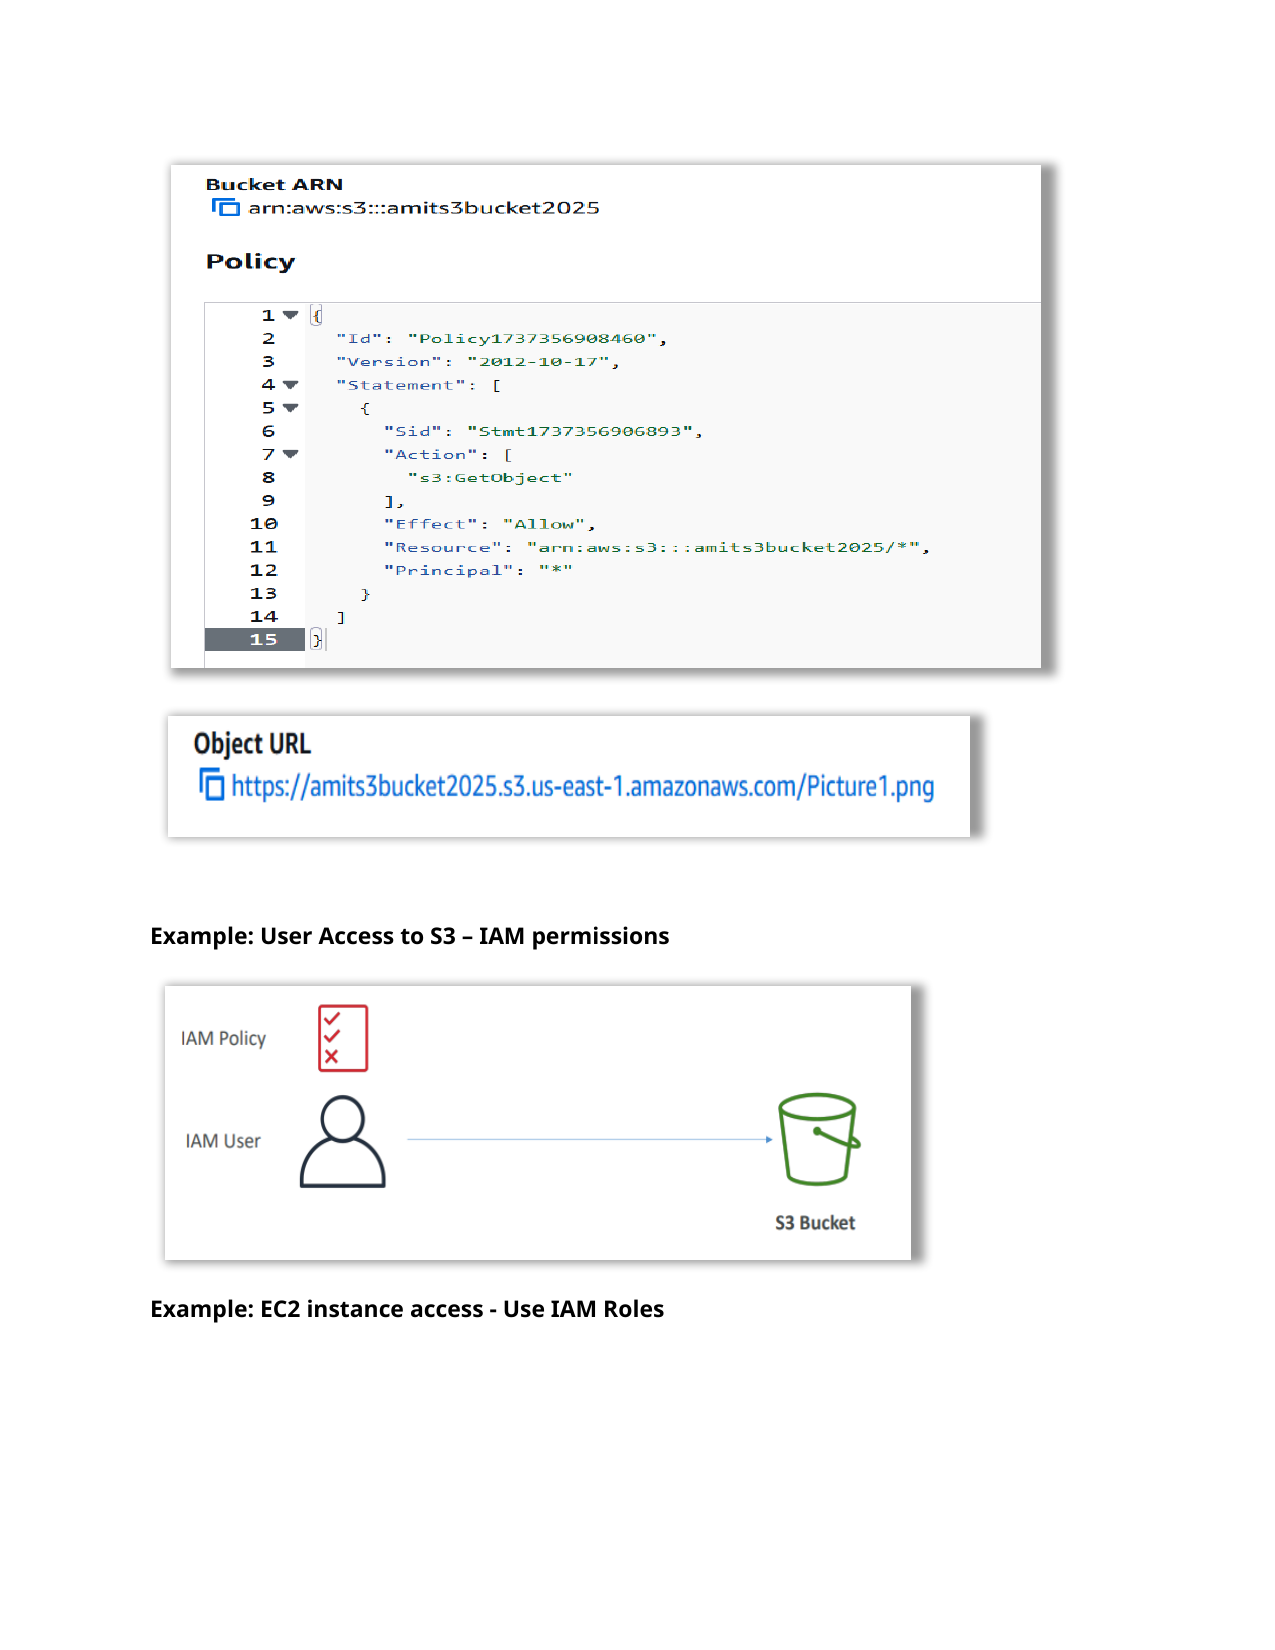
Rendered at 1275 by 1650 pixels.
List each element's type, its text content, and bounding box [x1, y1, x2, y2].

text Example: User Access to S3 – IAM permissions [150, 920, 1125, 951]
text Example: EC2 instance access - Use IAM Roles [150, 1293, 1125, 1324]
picture [165, 986, 911, 1260]
picture [168, 716, 970, 837]
picture [171, 165, 1041, 668]
